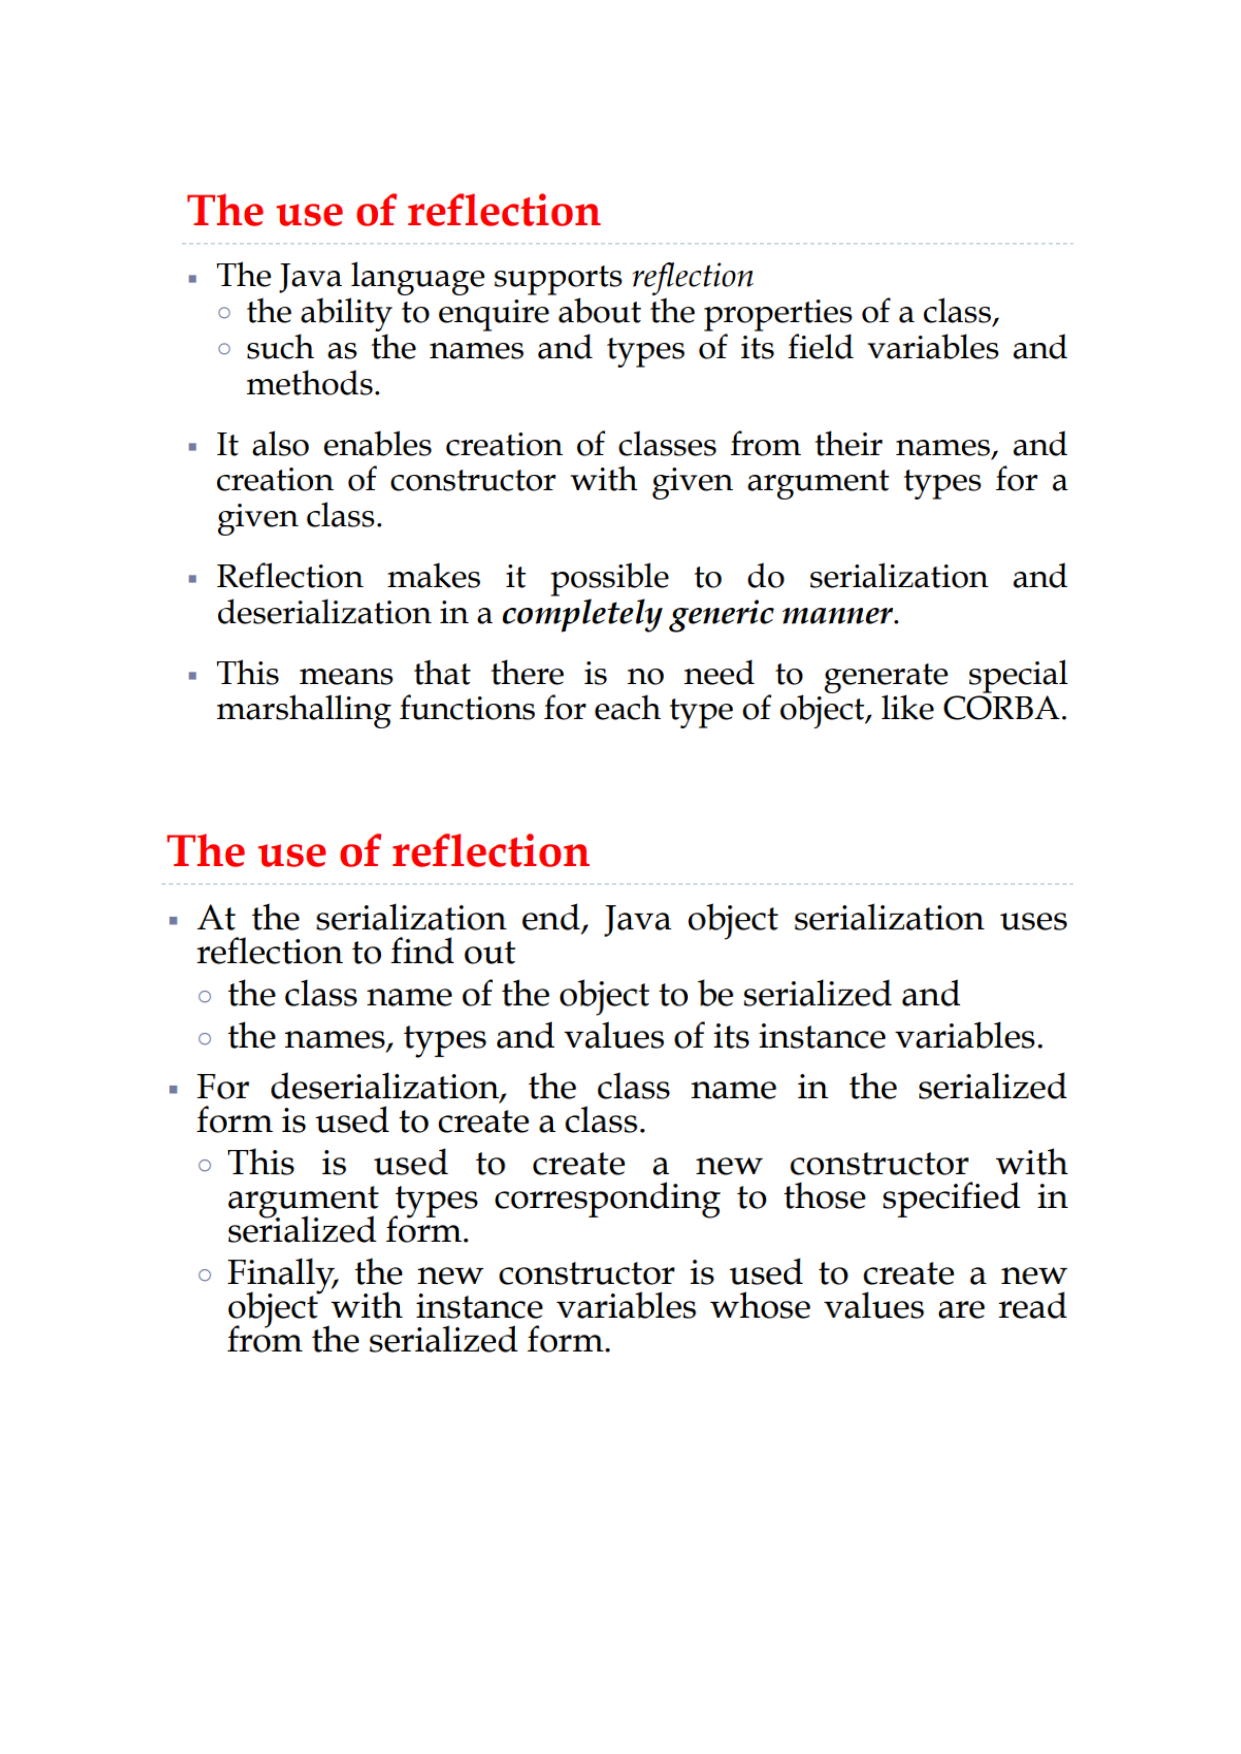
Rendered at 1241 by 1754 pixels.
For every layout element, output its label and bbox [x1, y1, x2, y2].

picture [150, 806, 1091, 1399]
picture [150, 150, 1091, 748]
